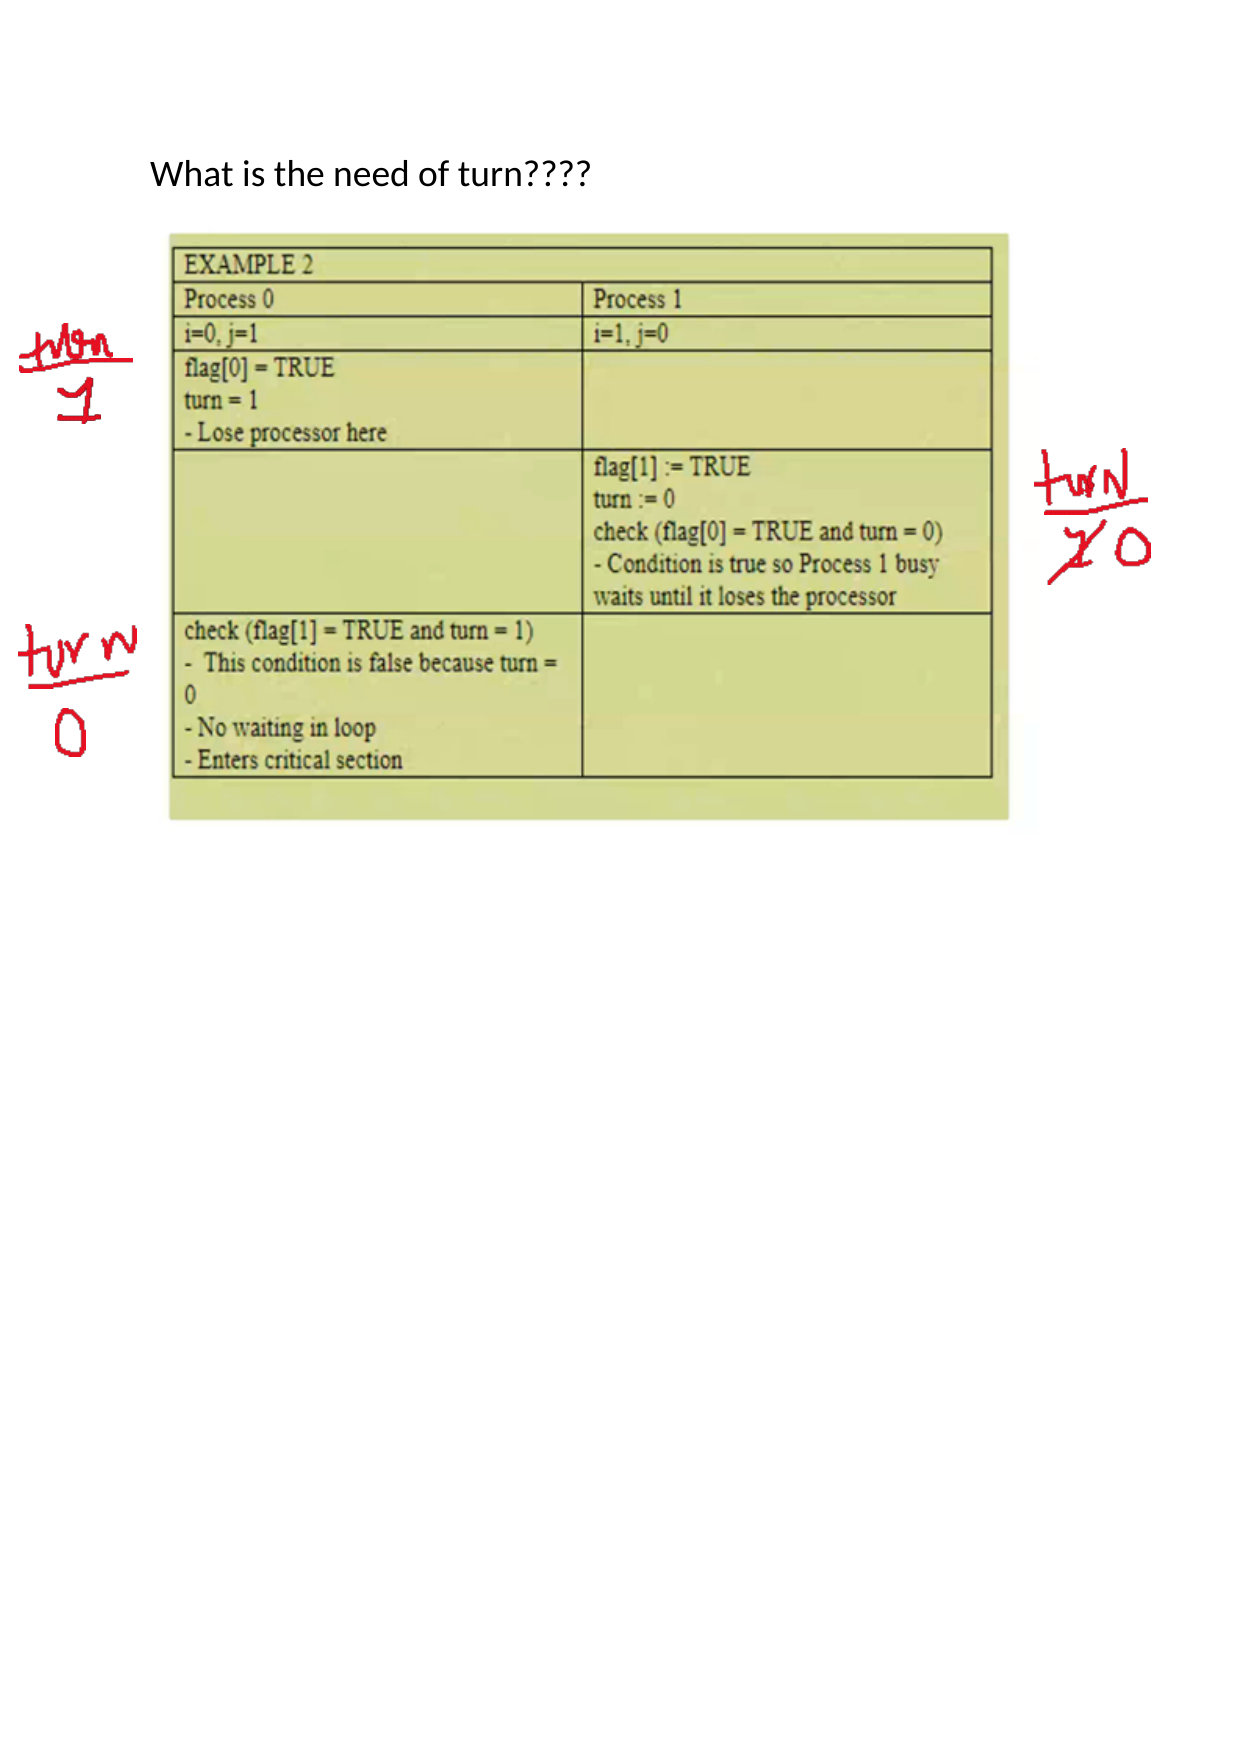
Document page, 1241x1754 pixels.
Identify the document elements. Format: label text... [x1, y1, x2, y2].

picture [18, 624, 137, 689]
picture [150, 216, 1151, 848]
picture [19, 323, 133, 424]
picture [55, 708, 86, 757]
text What is the need of turn???? [150, 150, 1090, 196]
